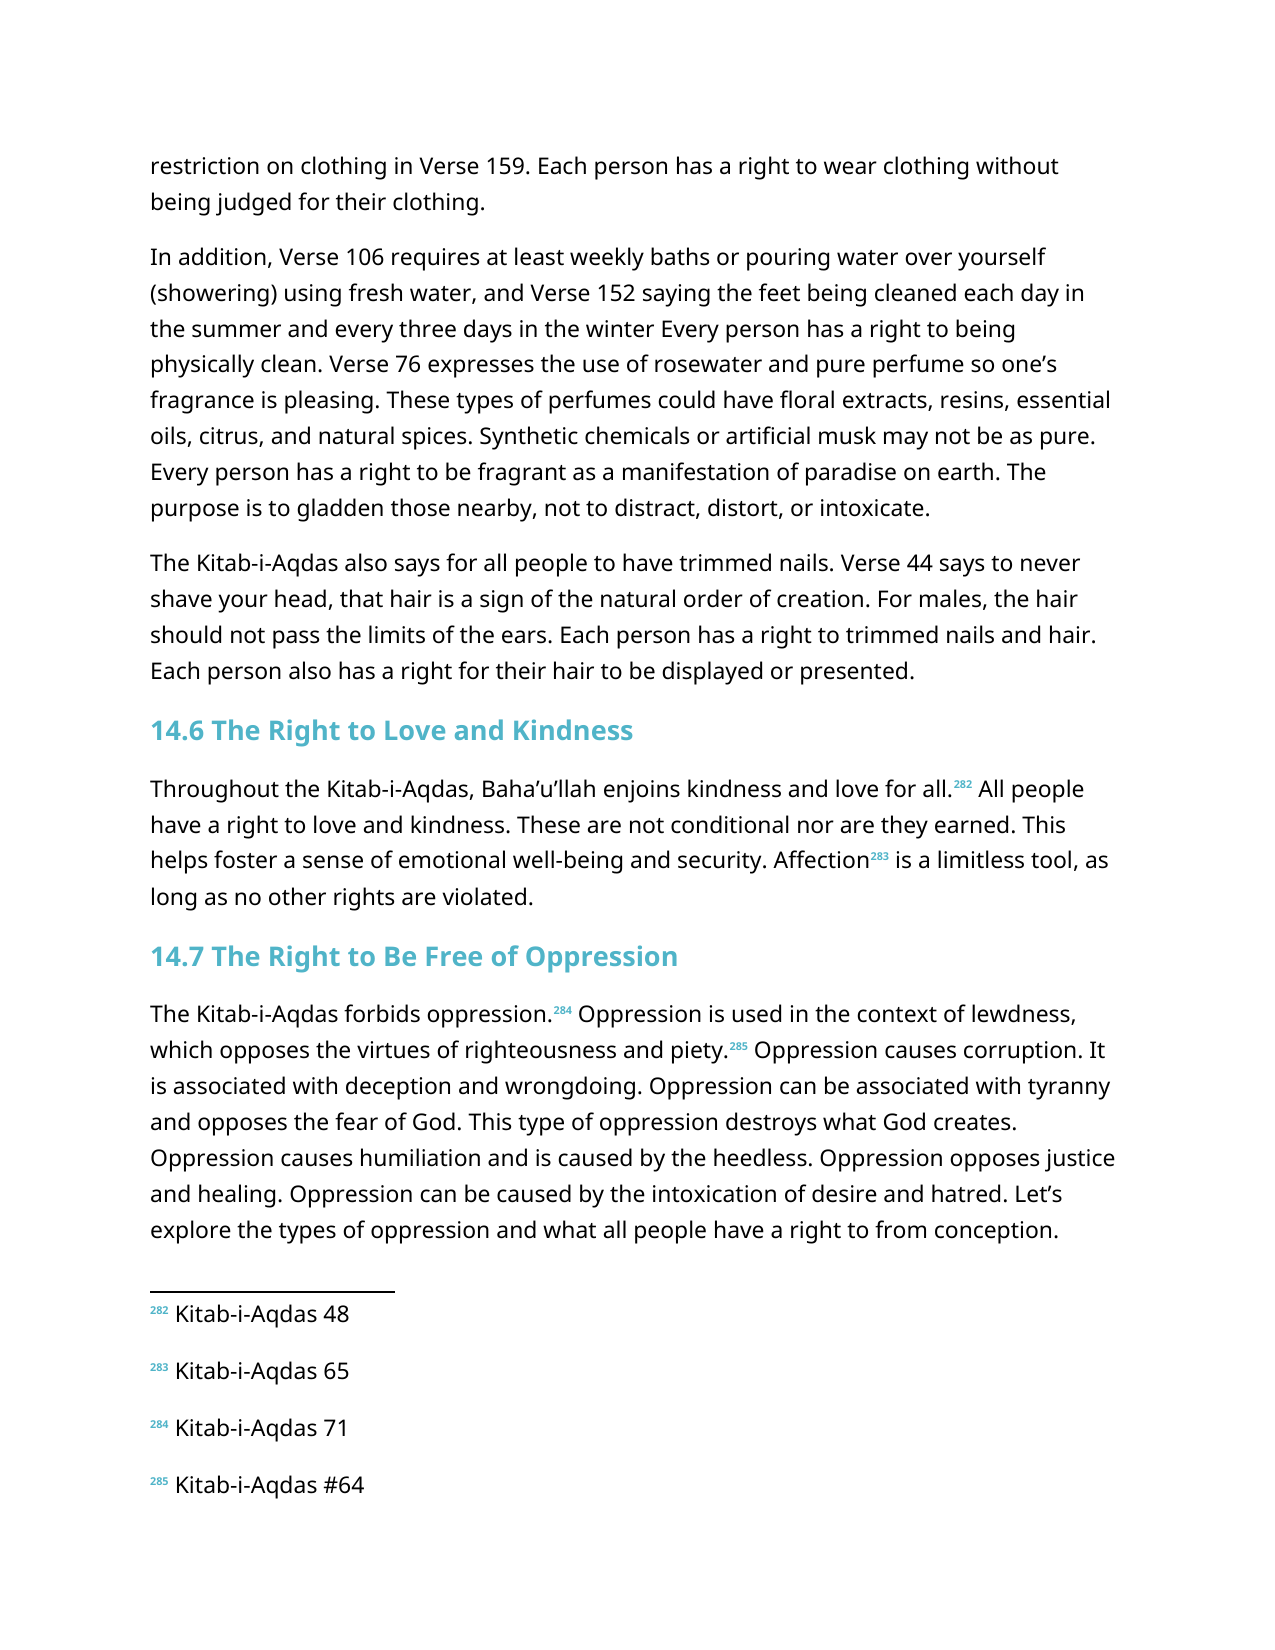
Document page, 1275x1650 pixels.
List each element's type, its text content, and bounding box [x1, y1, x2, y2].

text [150, 150, 1125, 217]
subtitle 14.6 The Right to Love and Kindness [150, 711, 1125, 748]
subtitle 14.7 The Right to Be Free of Oppression [150, 937, 1125, 974]
text The Kitab-i-Aqdas forbids oppression. Oppression is used in the context of lewdness, which opposes the virtues of righteousness and piety. Oppression causes corruption. It is associated with deception and wrongdoing. Oppression can be associated with tyranny and opposes the fear of God. This type of oppression destroys what God creates. Oppression causes humiliation and is caused by the heedless. Oppression opposes justice and healing. Oppression can be caused by the intoxication of desire and hatred. Let’s explore the types of oppression and what all people have a right to from conception. [150, 998, 1125, 1245]
text Throughout the Kitab-i-Aqdas, Baha’u’llah enjoins kindness and love for all. All people have a right to love and kindness. These are not conditional nor are they earned. This helps foster a sense of emotional well-being and security. Affection is a limitless tool, as long as no other rights are violated. [150, 773, 1125, 912]
text In addition, Verse 106 requires at least weekly baths or pouring water over yourself (showering) using fresh water, and Verse 152 saying the feet being cleaned each day in the summer and every three days in the winter Every person has a right to being physically clean. Verse 76 expresses the use of rosewater and pure perfume so one’s fragrance is pleasing. These types of perfumes could have floral extracts, resins, essential oils, citrus, and natural spices. Synthetic chemicals or artificial musk may not be as pure. Every person has a right to be fragrant as a manifestation of paradise on earth. The purpose is to gladden those nearby, not to distract, distort, or intoxicate. [150, 241, 1125, 523]
text The Kitab-i-Aqdas also says for all people to have trimmed nails. Verse 44 says to never shave your head, that hair is a sign of the natural order of creation. For males, the hair should not pass the limits of the ears. Each person has a right to trimmed nails and hair. Each person also has a right for their hair to be displayed or presented. [150, 547, 1125, 686]
